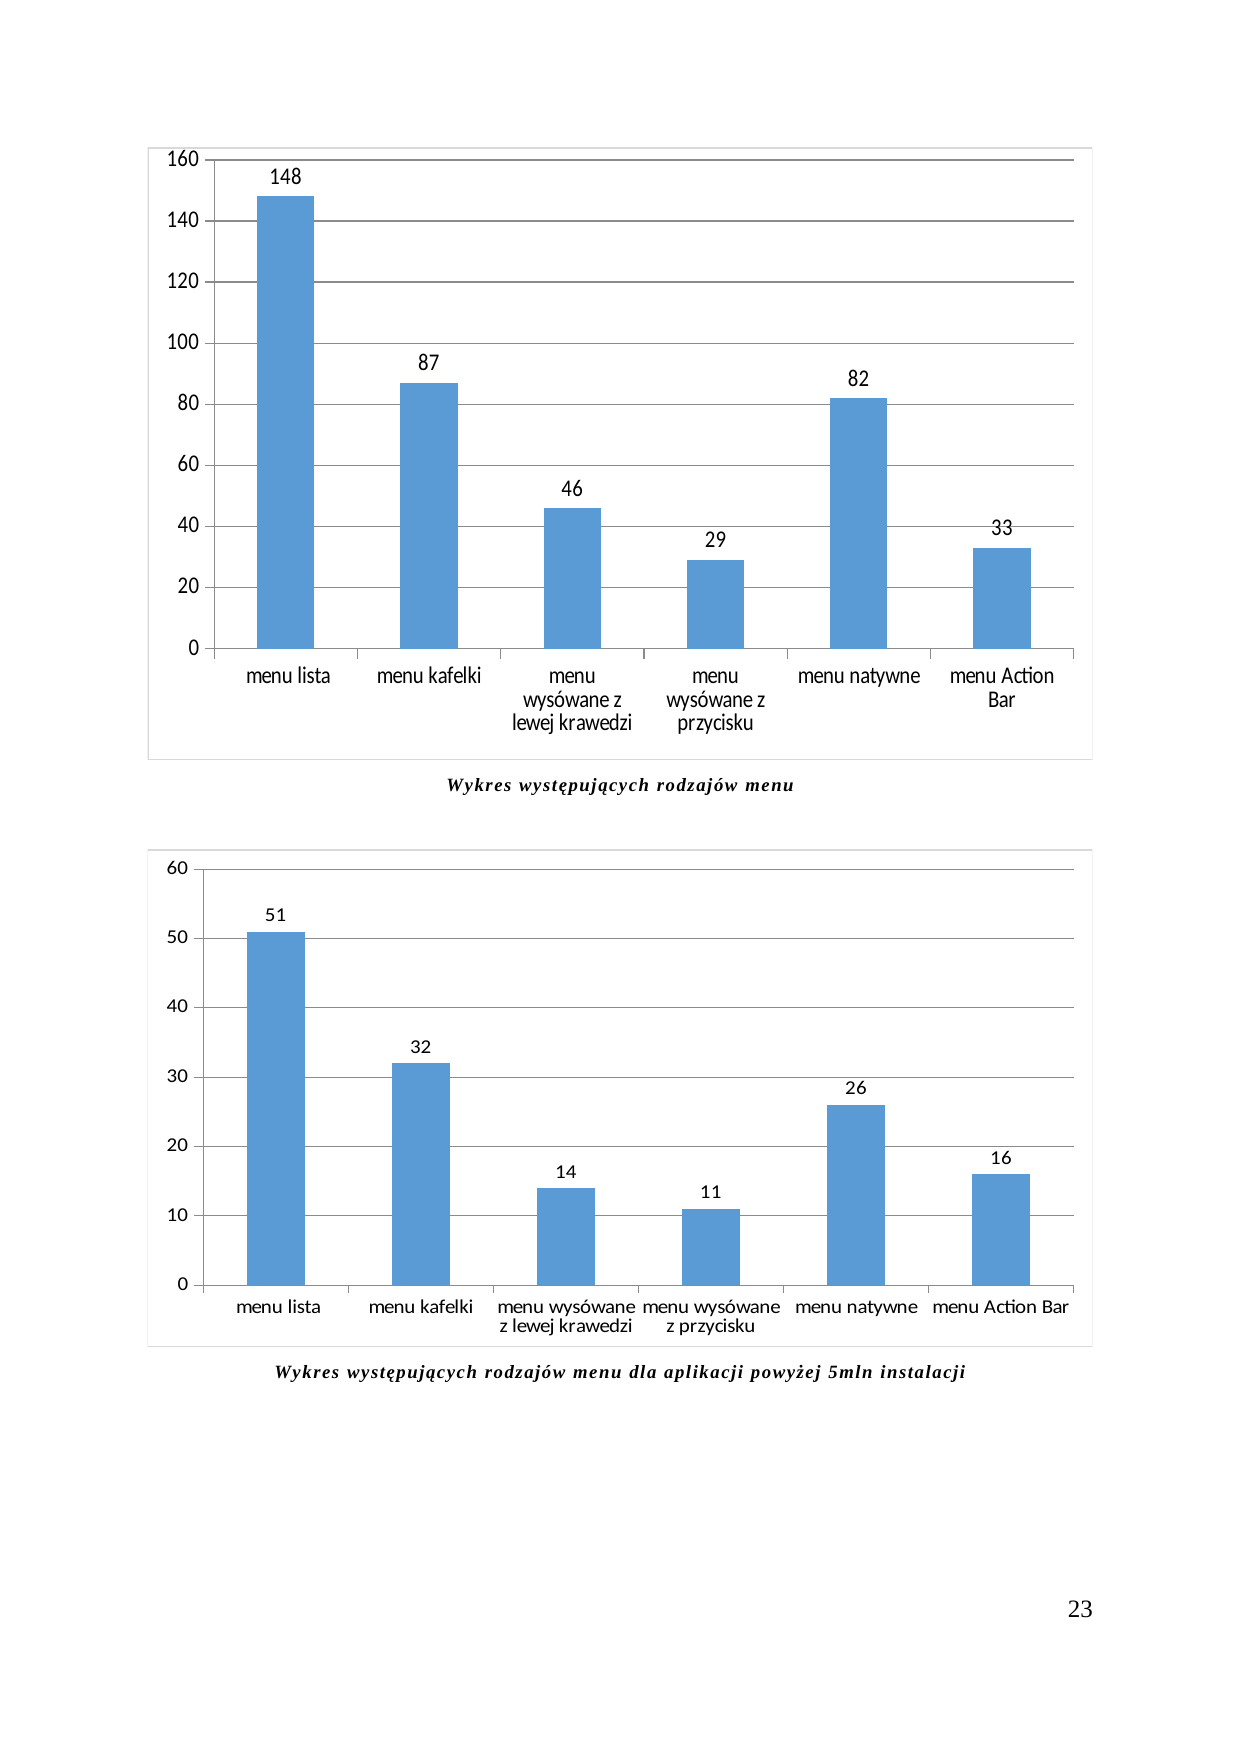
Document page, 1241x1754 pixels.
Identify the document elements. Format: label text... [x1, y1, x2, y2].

subtitle Wykres występujących rodzajów menu [148, 774, 1092, 796]
subtitle Wykres występujących rodzajów menu dla aplikacji powyżej 5mln instalacji [148, 1361, 1092, 1383]
